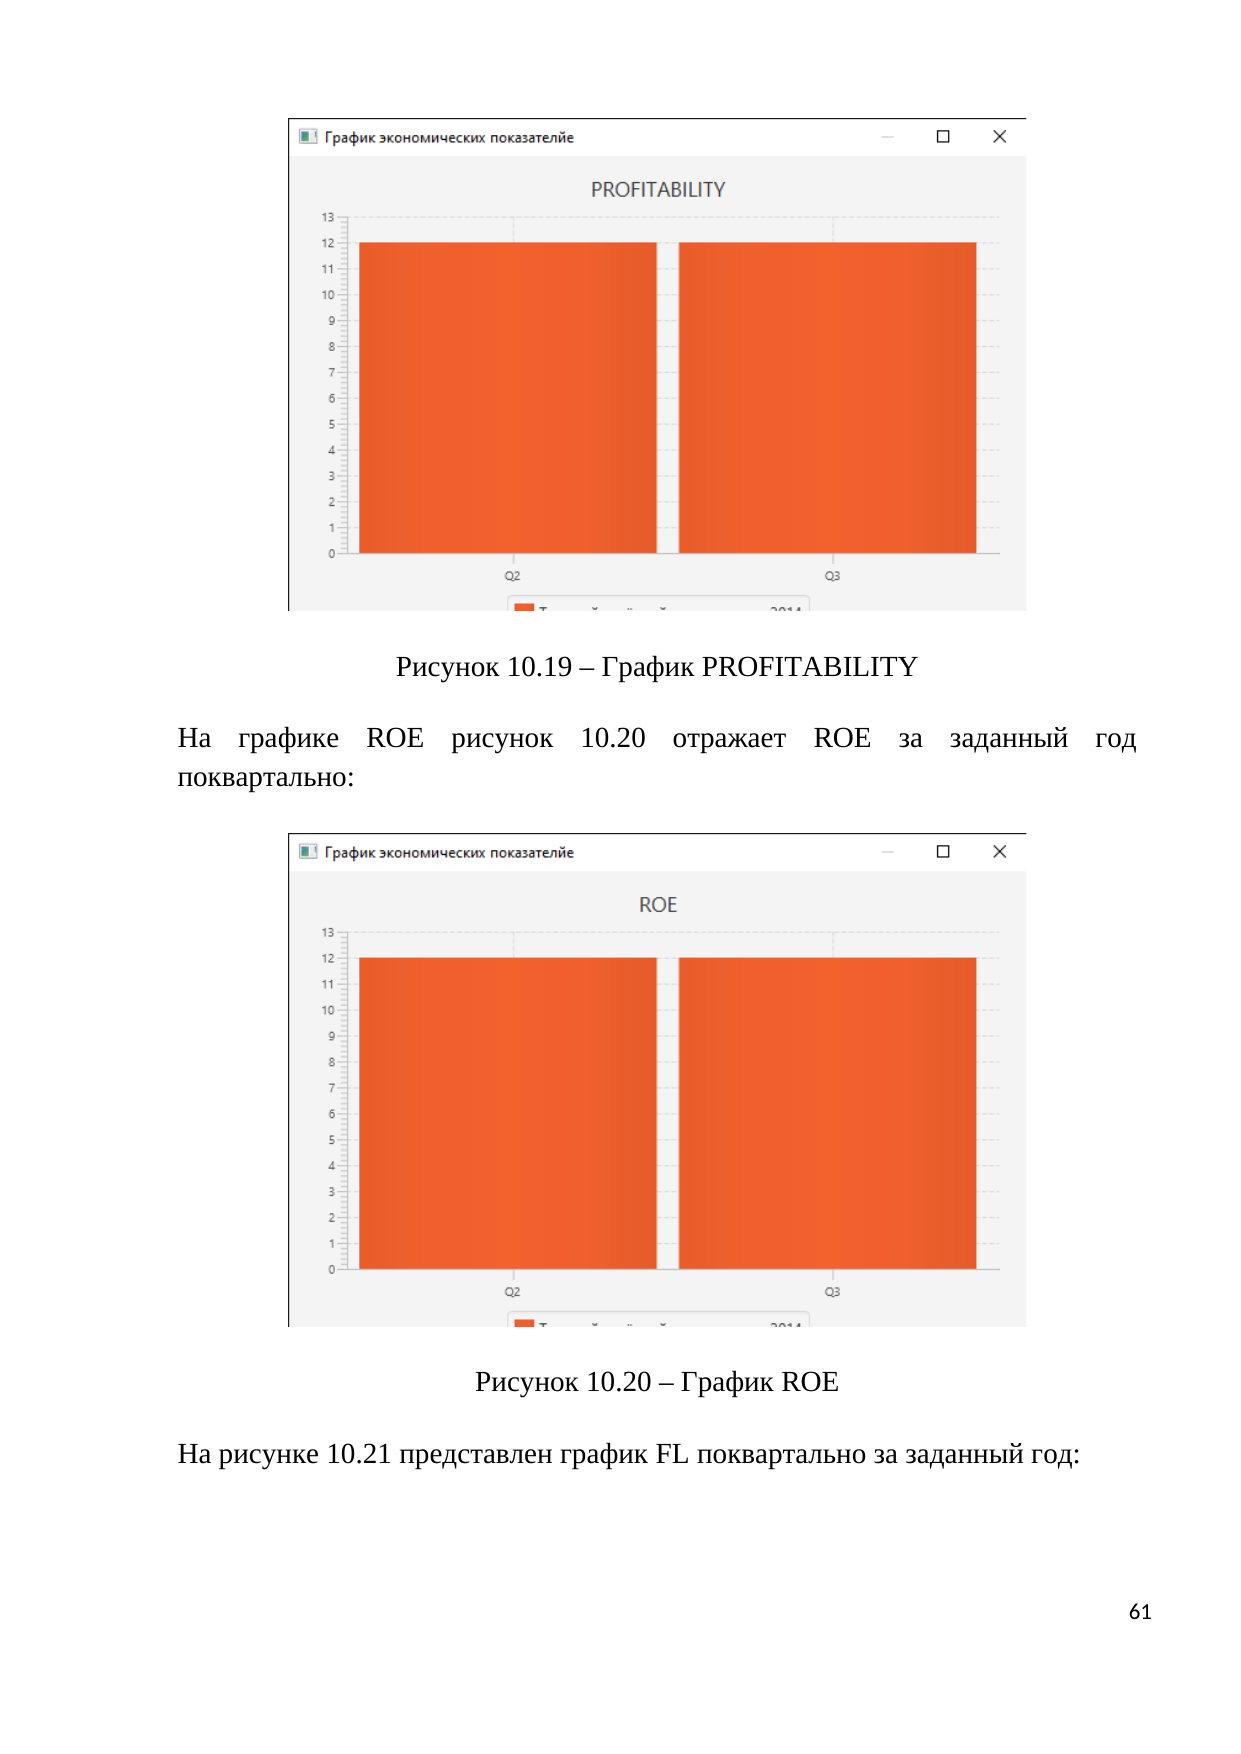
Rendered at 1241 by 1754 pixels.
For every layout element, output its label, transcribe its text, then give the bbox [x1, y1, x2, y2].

text На рисунке 10.21 представлен график FL поквартально за заданный год: [177, 1436, 1137, 1470]
text На графике ROE рисунок 10.20 отражает ROE за заданный год поквартально: [177, 721, 1137, 793]
text Рисунок 10.20 – График ROE [177, 1364, 1137, 1398]
picture [288, 833, 1027, 1327]
text Рисунок 10.19 – График PROFITABILITY [177, 649, 1137, 682]
picture [288, 118, 1027, 611]
